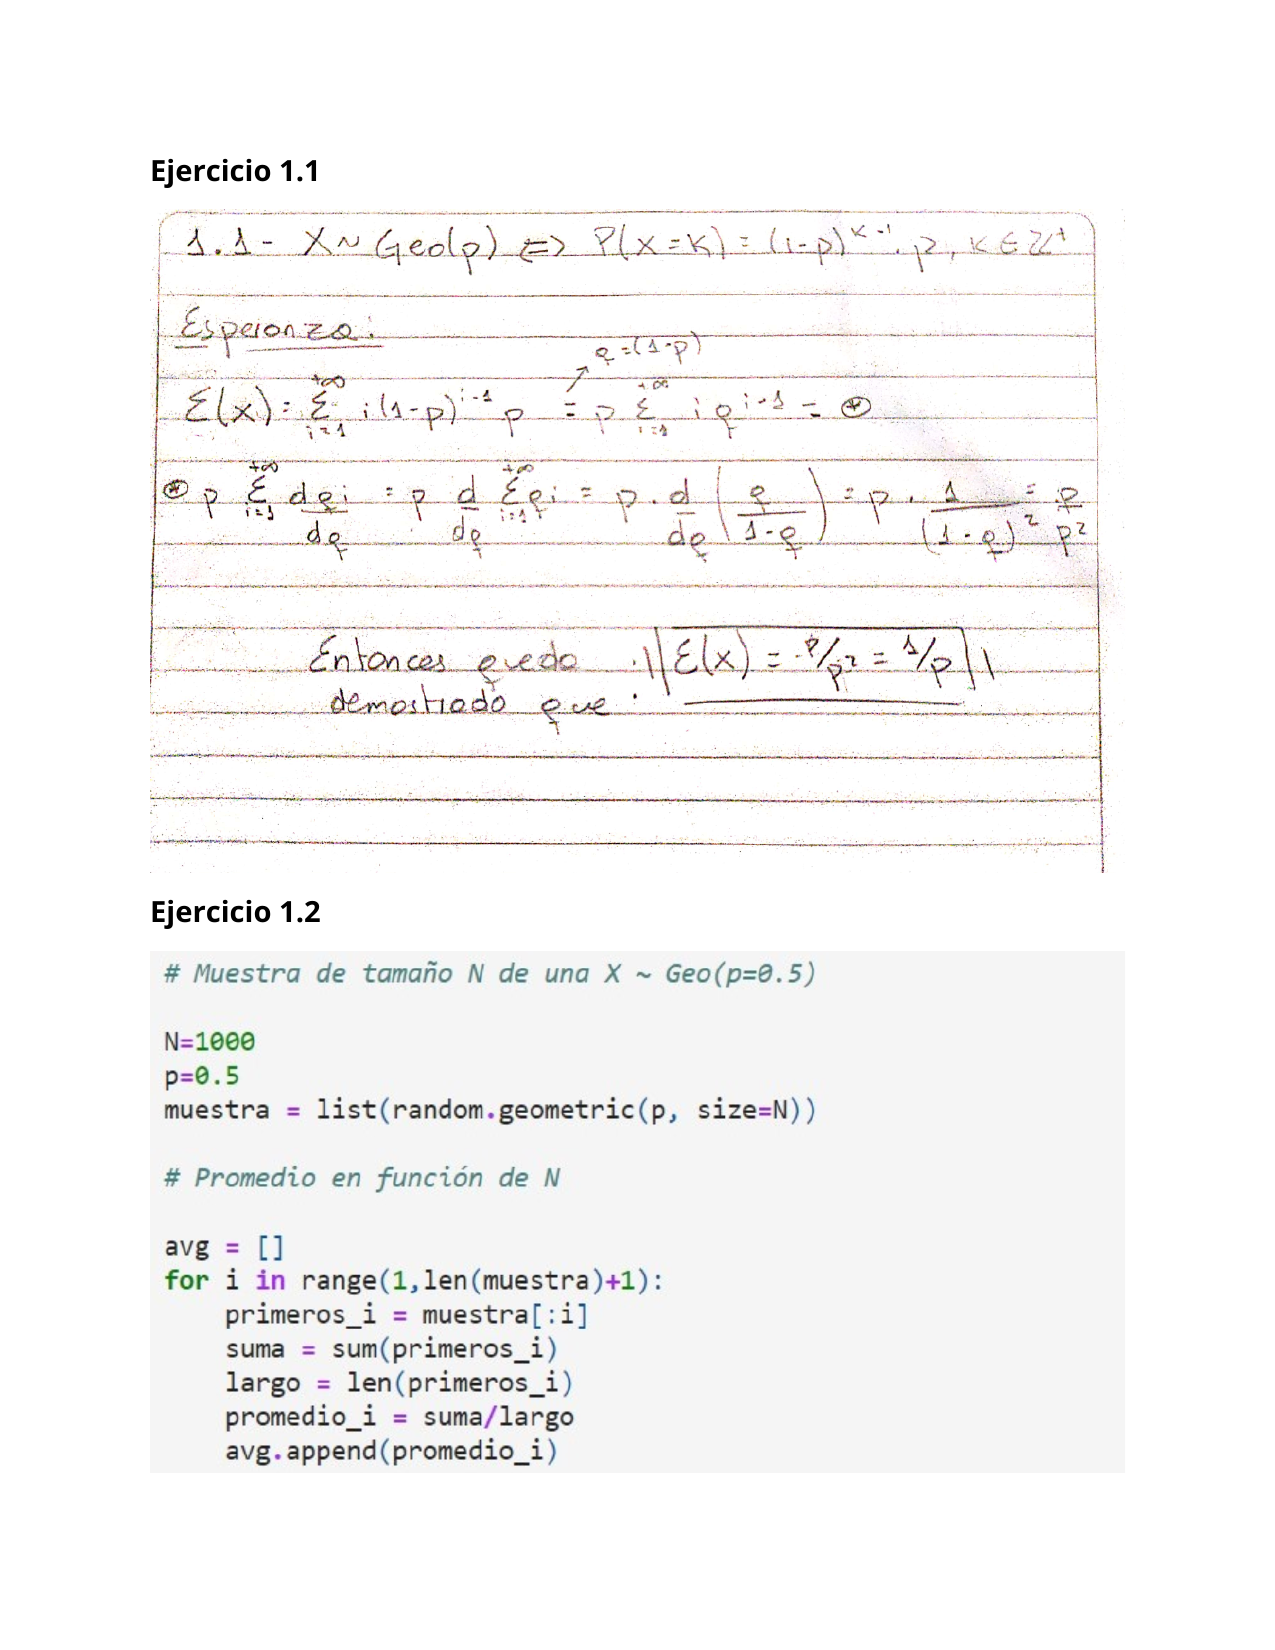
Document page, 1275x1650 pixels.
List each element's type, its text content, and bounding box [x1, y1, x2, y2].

text Ejercicio 1.2 [150, 892, 1125, 931]
text Ejercicio 1.1 [150, 150, 1125, 190]
picture [150, 209, 1125, 873]
picture [150, 951, 1125, 1473]
